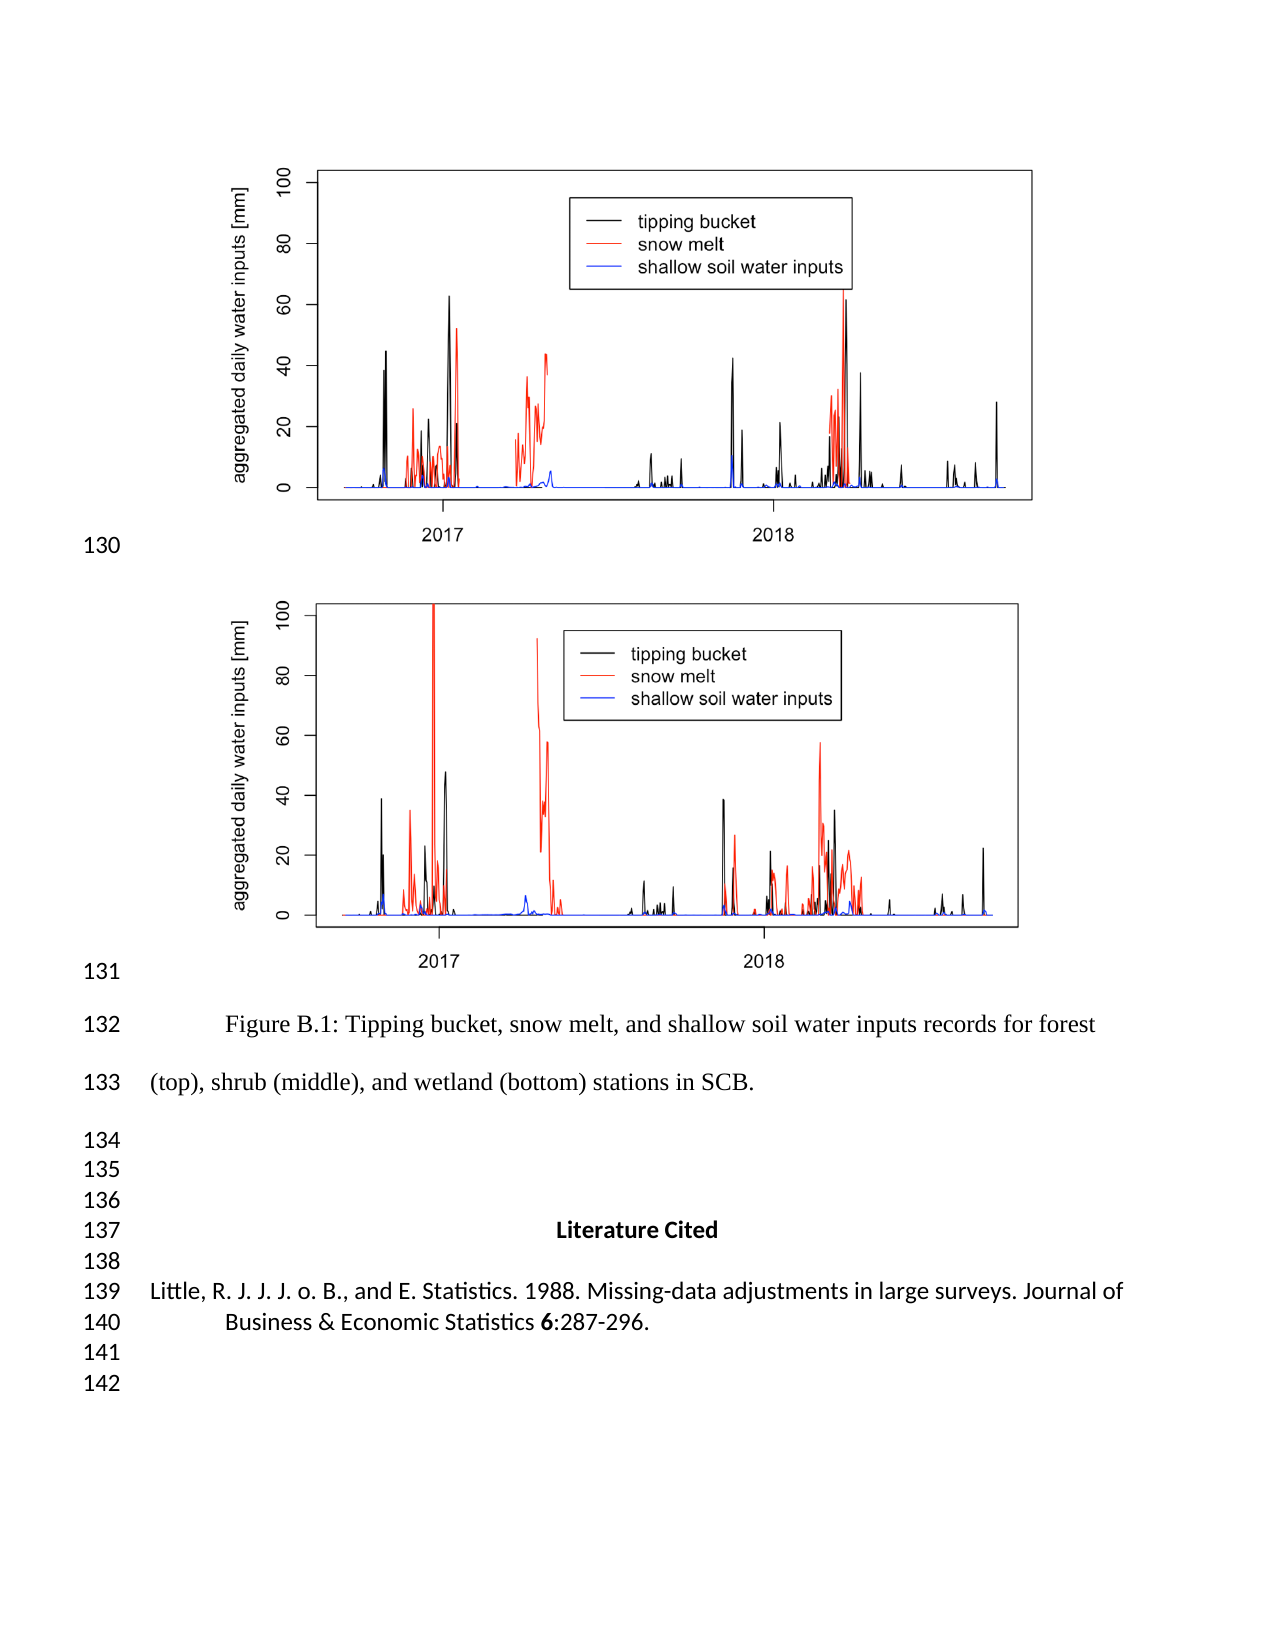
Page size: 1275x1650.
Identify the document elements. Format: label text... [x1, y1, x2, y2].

title Literature Cited [150, 1214, 1125, 1245]
text Little, R. J. J. J. o. B., and E. Statistics. 1988. Missing-data adjustments in large surveys. Journal of Business & Economic Statistics 6:287-296. [150, 1275, 1125, 1336]
text Figure B.1: Tipping bucket, snow melt, and shallow soil water inputs records for forest (top), shrub (middle), and wetland (bottom) stations in SCB. [150, 1009, 1125, 1096]
picture [225, 584, 1042, 979]
picture [225, 150, 1042, 554]
